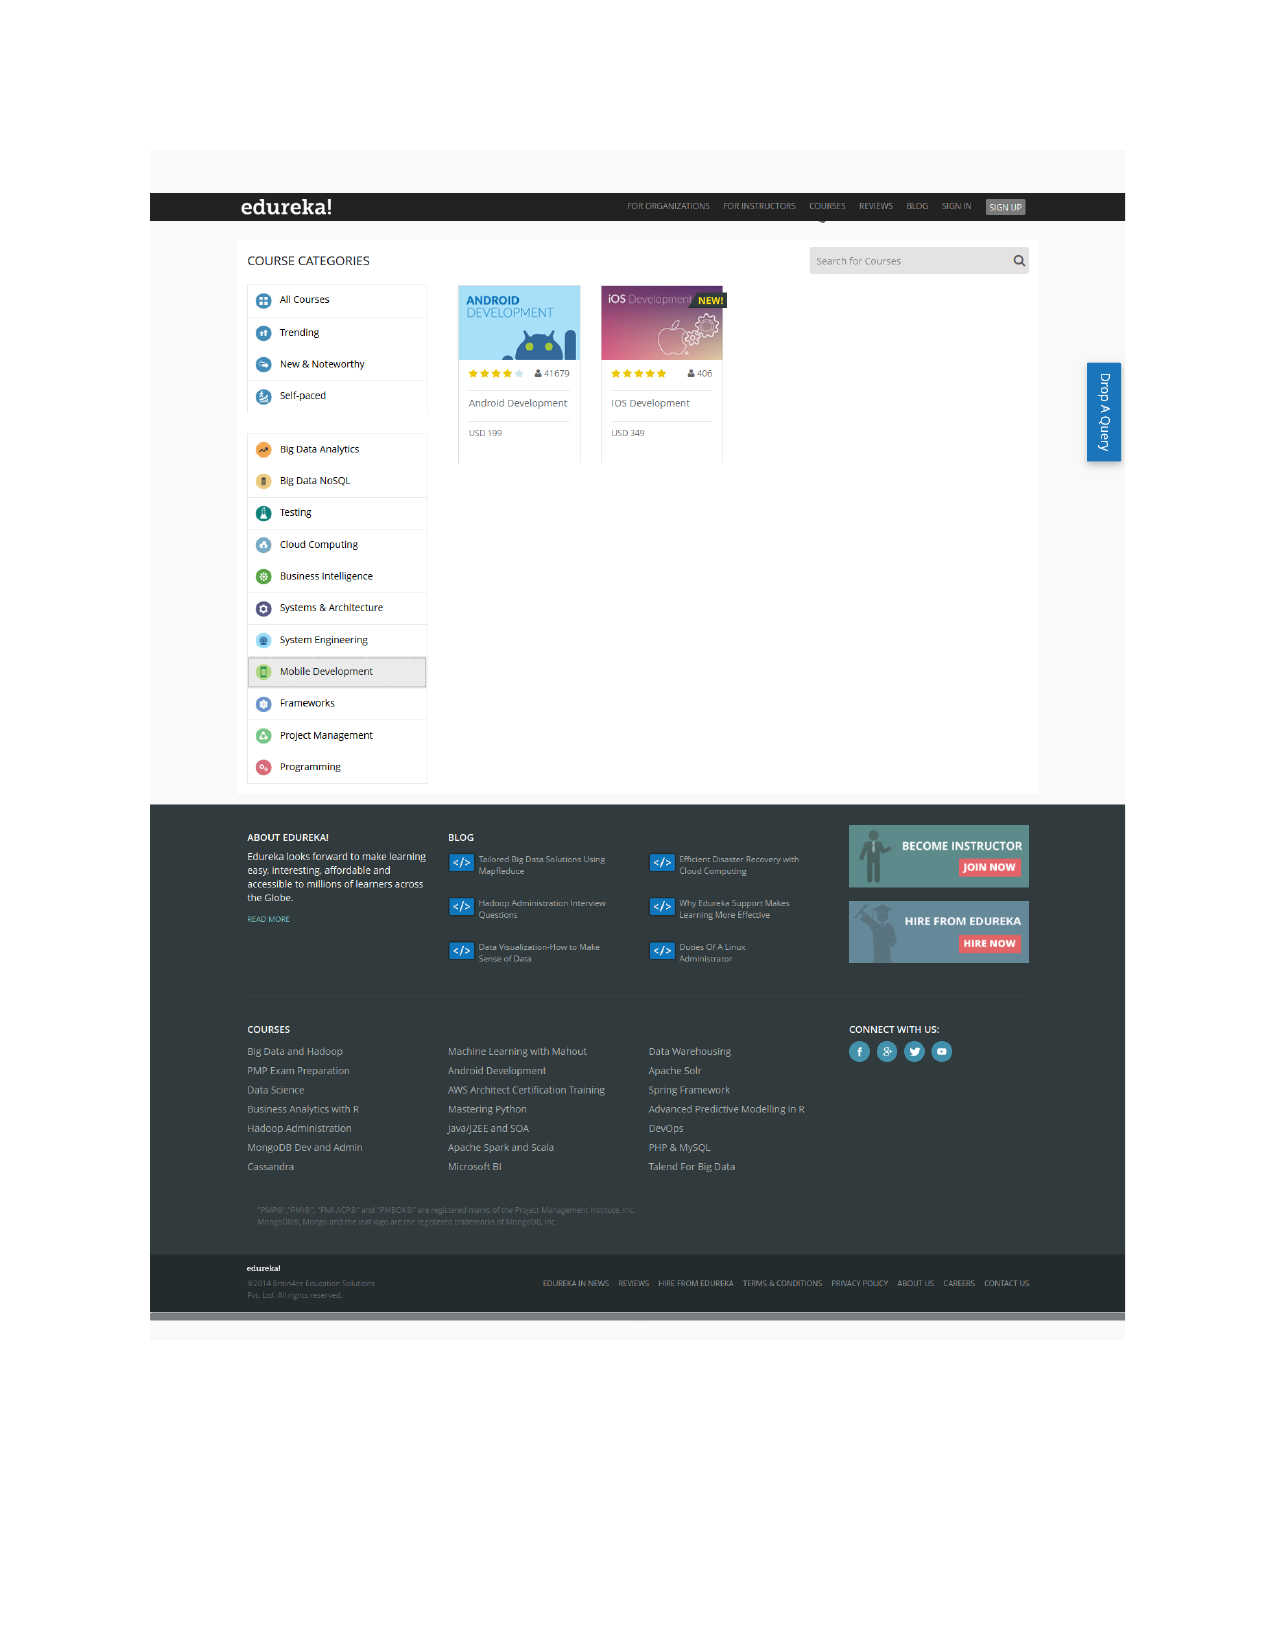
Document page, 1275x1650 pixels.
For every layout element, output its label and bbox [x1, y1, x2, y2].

picture [150, 150, 1125, 1340]
